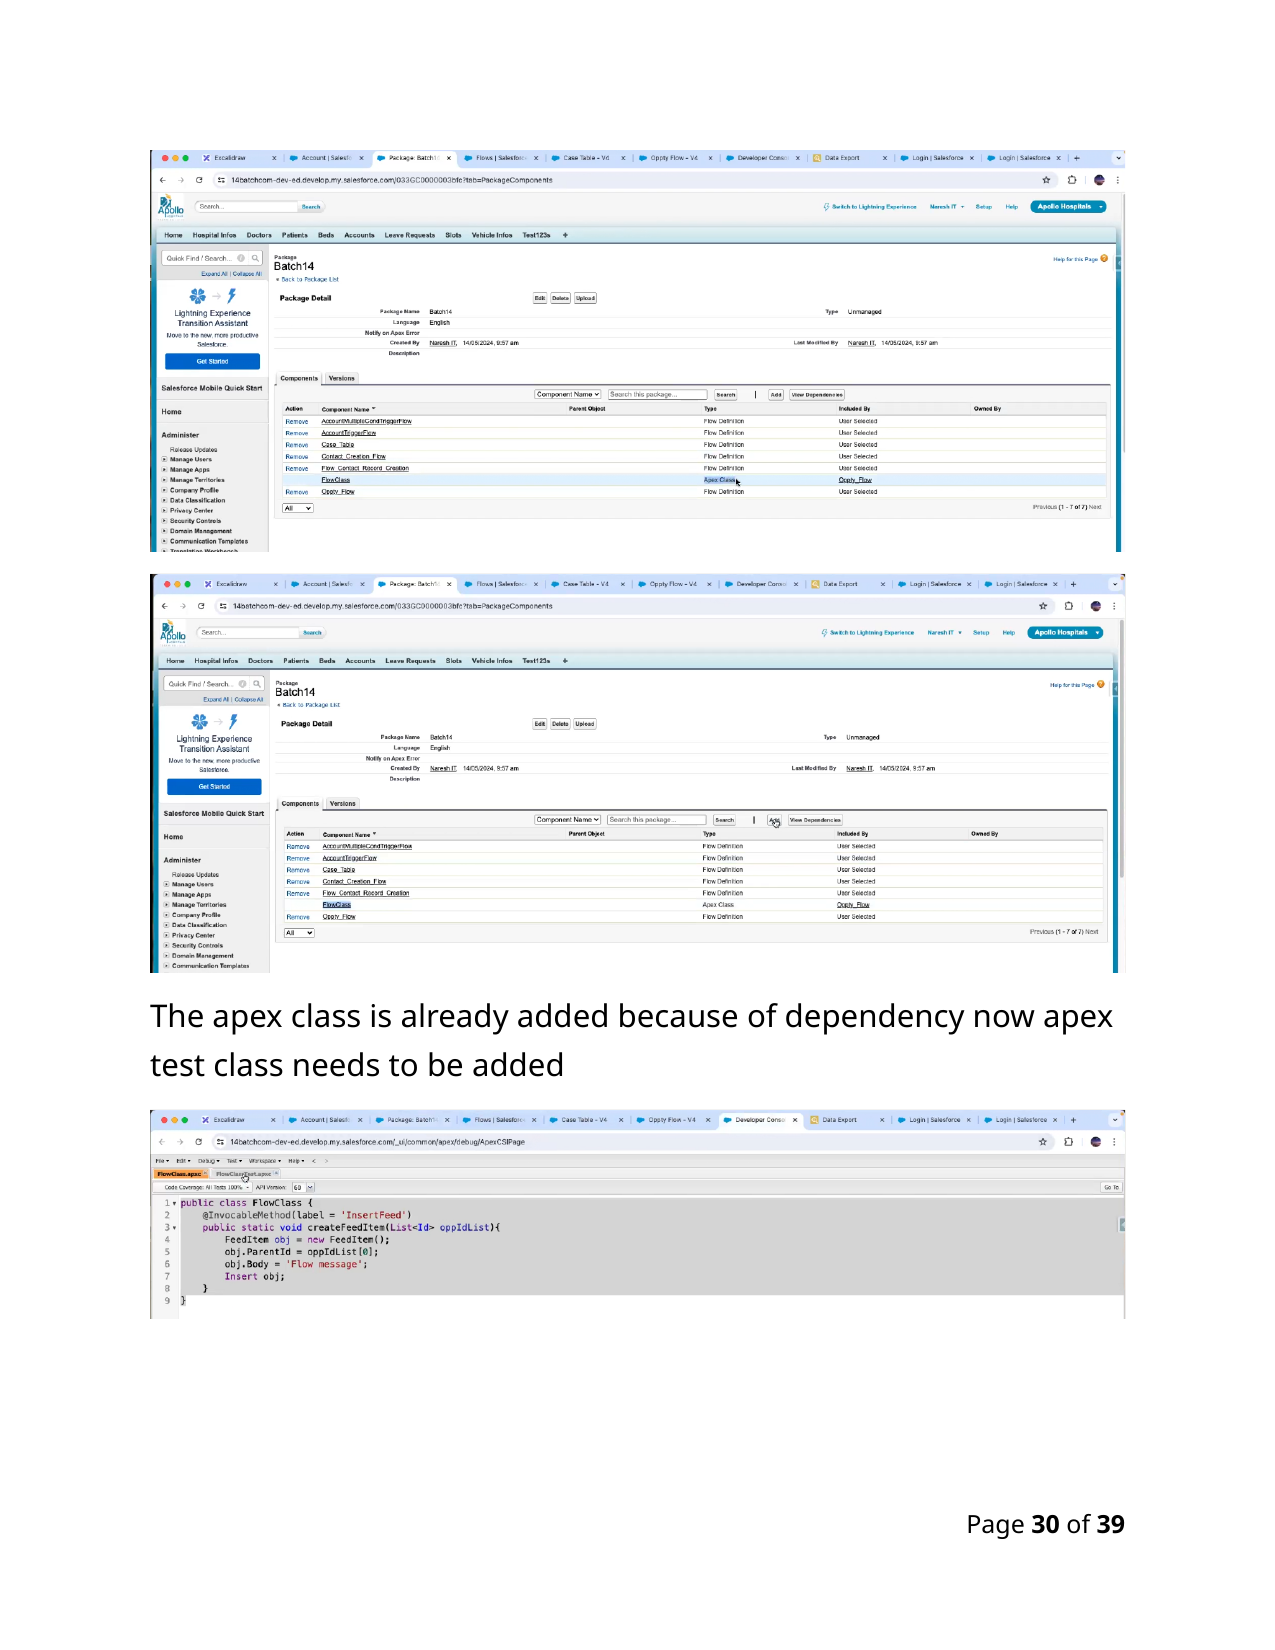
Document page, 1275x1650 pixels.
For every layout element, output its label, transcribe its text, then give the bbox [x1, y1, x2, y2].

text The apex class is already added because of dependency now apex test class needs to be added [150, 994, 1125, 1086]
picture [150, 573, 1125, 973]
picture [150, 150, 1125, 552]
picture [150, 1108, 1125, 1319]
